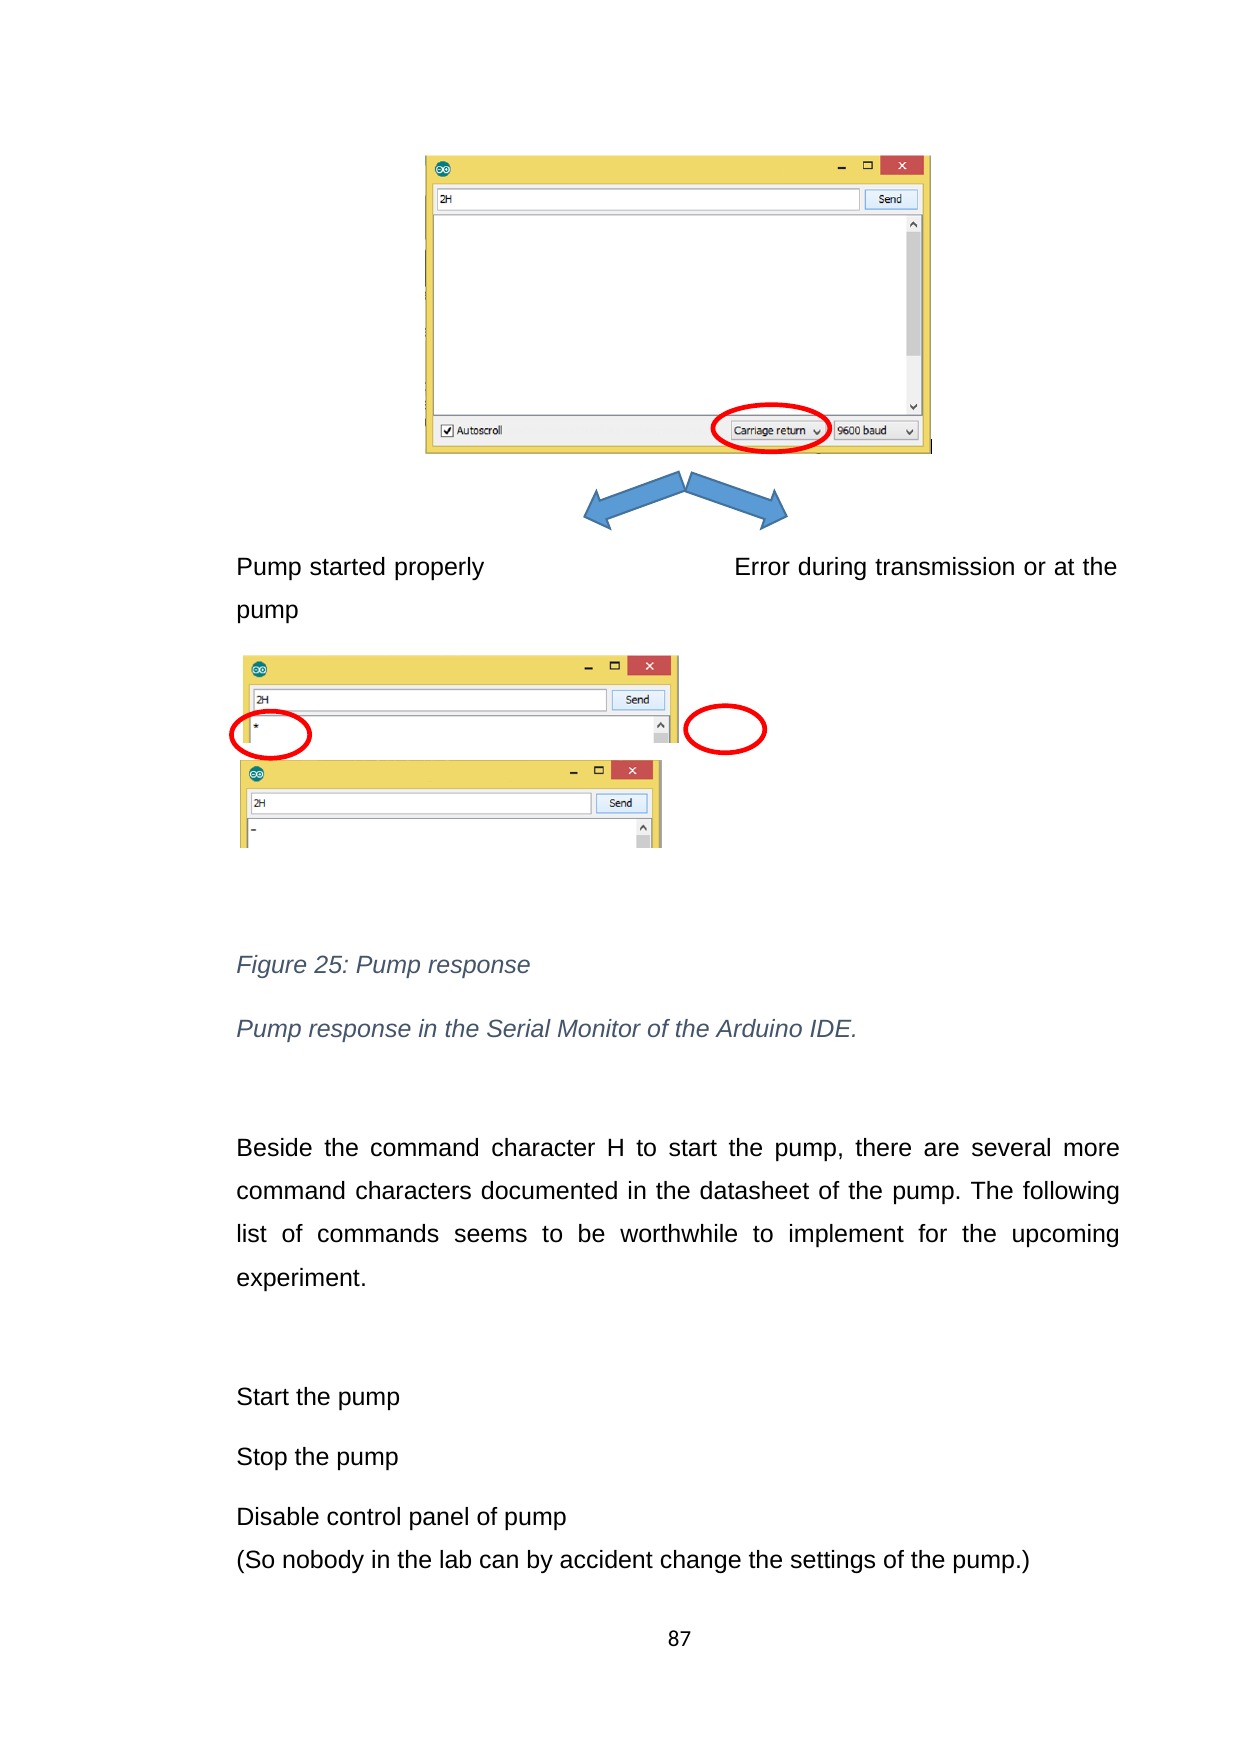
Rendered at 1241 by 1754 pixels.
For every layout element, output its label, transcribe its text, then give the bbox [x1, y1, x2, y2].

picture [417, 150, 941, 462]
picture [236, 714, 307, 747]
picture [236, 654, 682, 747]
text Pump started properly Error during transmission or at the pump [236, 552, 1122, 624]
text Disable control panel of pump (So nobody in the lab can by accident change the settings of the pump.) [236, 1502, 1122, 1573]
text Stop the pump [236, 1442, 1122, 1471]
text Pump response in the Serial Monitor of the Arduino IDE. [236, 1013, 1122, 1042]
text Figure 25: Pump response [236, 949, 1122, 978]
text Start the pump [236, 1382, 1122, 1411]
picture [236, 760, 665, 854]
text Beside the command character H to start the pump, there are several more command characters documented in the datasheet of the pump. The following list of commands seems to be worthwhile to implement for the upcoming experiment. [236, 1133, 1122, 1291]
